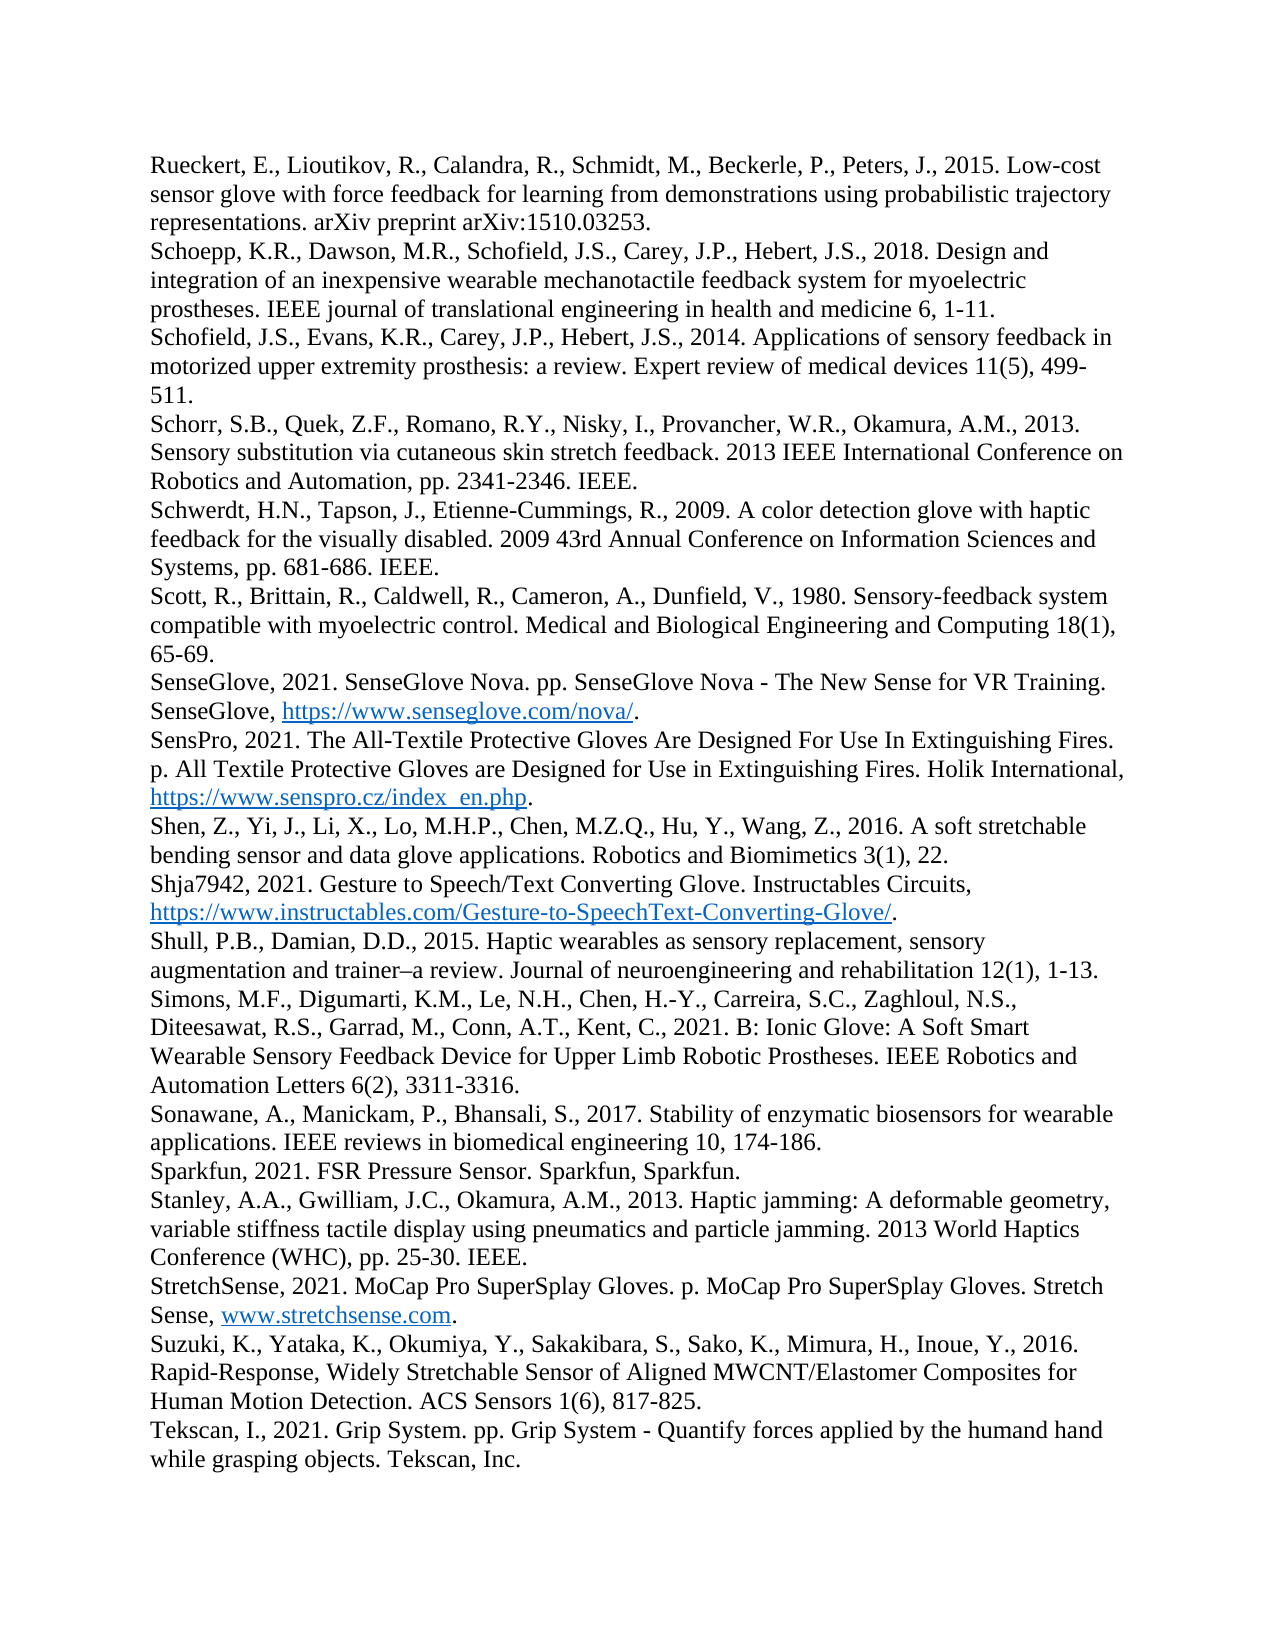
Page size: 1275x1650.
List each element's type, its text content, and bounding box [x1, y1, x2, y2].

text Simons, M.F., Digumarti, K.M., Le, N.H., Chen, H.-Y., Carreira, S.C., Zaghloul, N.S., Diteesawat, R.S., Garrad, M., Conn, A.T., Kent, C., 2021. B: Ionic Glove: A Soft Smart Wearable Sensory Feedback Device for Upper Limb Robotic Prostheses. IEEE Robotics and Automation Letters 6(2), 3311-3316. [150, 984, 1125, 1099]
text Shen, Z., Yi, J., Li, X., Lo, M.H.P., Chen, M.Z.Q., Hu, Y., Wang, Z., 2016. A soft stretchable bending sensor and data glove applications. Robotics and Biomimetics 3(1), 22. [150, 811, 1125, 869]
text Stanley, A.A., Gwilliam, J.C., Okamura, A.M., 2013. Haptic jamming: A deformable geometry, variable stiffness tactile display using pneumatics and particle jamming. 2013 World Haptics Conference (WHC), pp. 25-30. IEEE. [150, 1185, 1125, 1271]
text Scott, R., Brittain, R., Caldwell, R., Cameron, A., Dunfield, V., 1980. Sensory-feedback system compatible with myoelectric control. Medical and Biological Engineering and Computing 18(1), 65-69. [150, 581, 1125, 667]
text Suzuki, K., Yataka, K., Okumiya, Y., Sakakibara, S., Sako, K., Mimura, H., Inoue, Y., 2016. Rapid-Response, Widely Stretchable Sensor of Aligned MWCNT/Elastomer Composites for Human Motion Detection. ACS Sensors 1(6), 817-825. [150, 1329, 1125, 1415]
text Schwerdt, H.N., Tapson, J., Etienne-Cummings, R., 2009. A color detection glove with haptic feedback for the visually disabled. 2009 43rd Annual Conference on Information Sciences and Systems, pp. 681-686. IEEE. [150, 495, 1125, 581]
text Sonawane, A., Manickam, P., Bhansali, S., 2017. Stability of enzymatic biosensors for wearable applications. IEEE reviews in biomedical engineering 10, 174-186. [150, 1099, 1125, 1156]
text StretchSense, 2021. MoCap Pro SuperSplay Gloves. p. MoCap Pro SuperSplay Gloves. Stretch Sense, www.stretchsense.com. [150, 1271, 1125, 1329]
text Shja7942, 2021. Gesture to Speech/Text Converting Glove. Instructables Circuits, https://www.instructables.com/Gesture-to-SpeechText-Converting-Glove/. [150, 869, 1125, 926]
text SenseGlove, 2021. SenseGlove Nova. pp. SenseGlove Nova - The New Sense for VR Training. SenseGlove, https://www.senseglove.com/nova/. [150, 667, 1125, 725]
text Rueckert, E., Lioutikov, R., Calandra, R., Schmidt, M., Beckerle, P., Peters, J., 2015. Low-cost sensor glove with force feedback for learning from demonstrations using probabilistic trajectory representations. arXiv preprint arXiv:1510.03253. [150, 150, 1125, 236]
text SensPro, 2021. The All-Textile Protective Gloves Are Designed For Use In Extinguishing Fires. p. All Textile Protective Gloves are Designed for Use in Extinguishing Fires. Holik International, https://www.senspro.cz/index_en.php. [150, 725, 1125, 811]
text Schofield, J.S., Evans, K.R., Carey, J.P., Hebert, J.S., 2014. Applications of sensory feedback in motorized upper extremity prosthesis: a review. Expert review of medical devices 11(5), 499-511. [150, 322, 1125, 409]
text Sparkfun, 2021. FSR Pressure Sensor. Sparkfun, Sparkfun. [150, 1156, 1125, 1185]
text Schoepp, K.R., Dawson, M.R., Schofield, J.S., Carey, J.P., Hebert, J.S., 2018. Design and integration of an inexpensive wearable mechanotactile feedback system for myoelectric prostheses. IEEE journal of translational engineering in health and medicine 6, 1-11. [150, 236, 1125, 322]
text Shull, P.B., Damian, D.D., 2015. Haptic wearables as sensory replacement, sensory augmentation and trainer–a review. Journal of neuroengineering and rehabilitation 12(1), 1-13. [150, 926, 1125, 984]
text Schorr, S.B., Quek, Z.F., Romano, R.Y., Nisky, I., Provancher, W.R., Okamura, A.M., 2013. Sensory substitution via cutaneous skin stretch feedback. 2013 IEEE International Conference on Robotics and Automation, pp. 2341-2346. IEEE. [150, 409, 1125, 495]
text Tekscan, I., 2021. Grip System. pp. Grip System - Quantify forces applied by the humand hand while grasping objects. Tekscan, Inc. [150, 1415, 1125, 1472]
